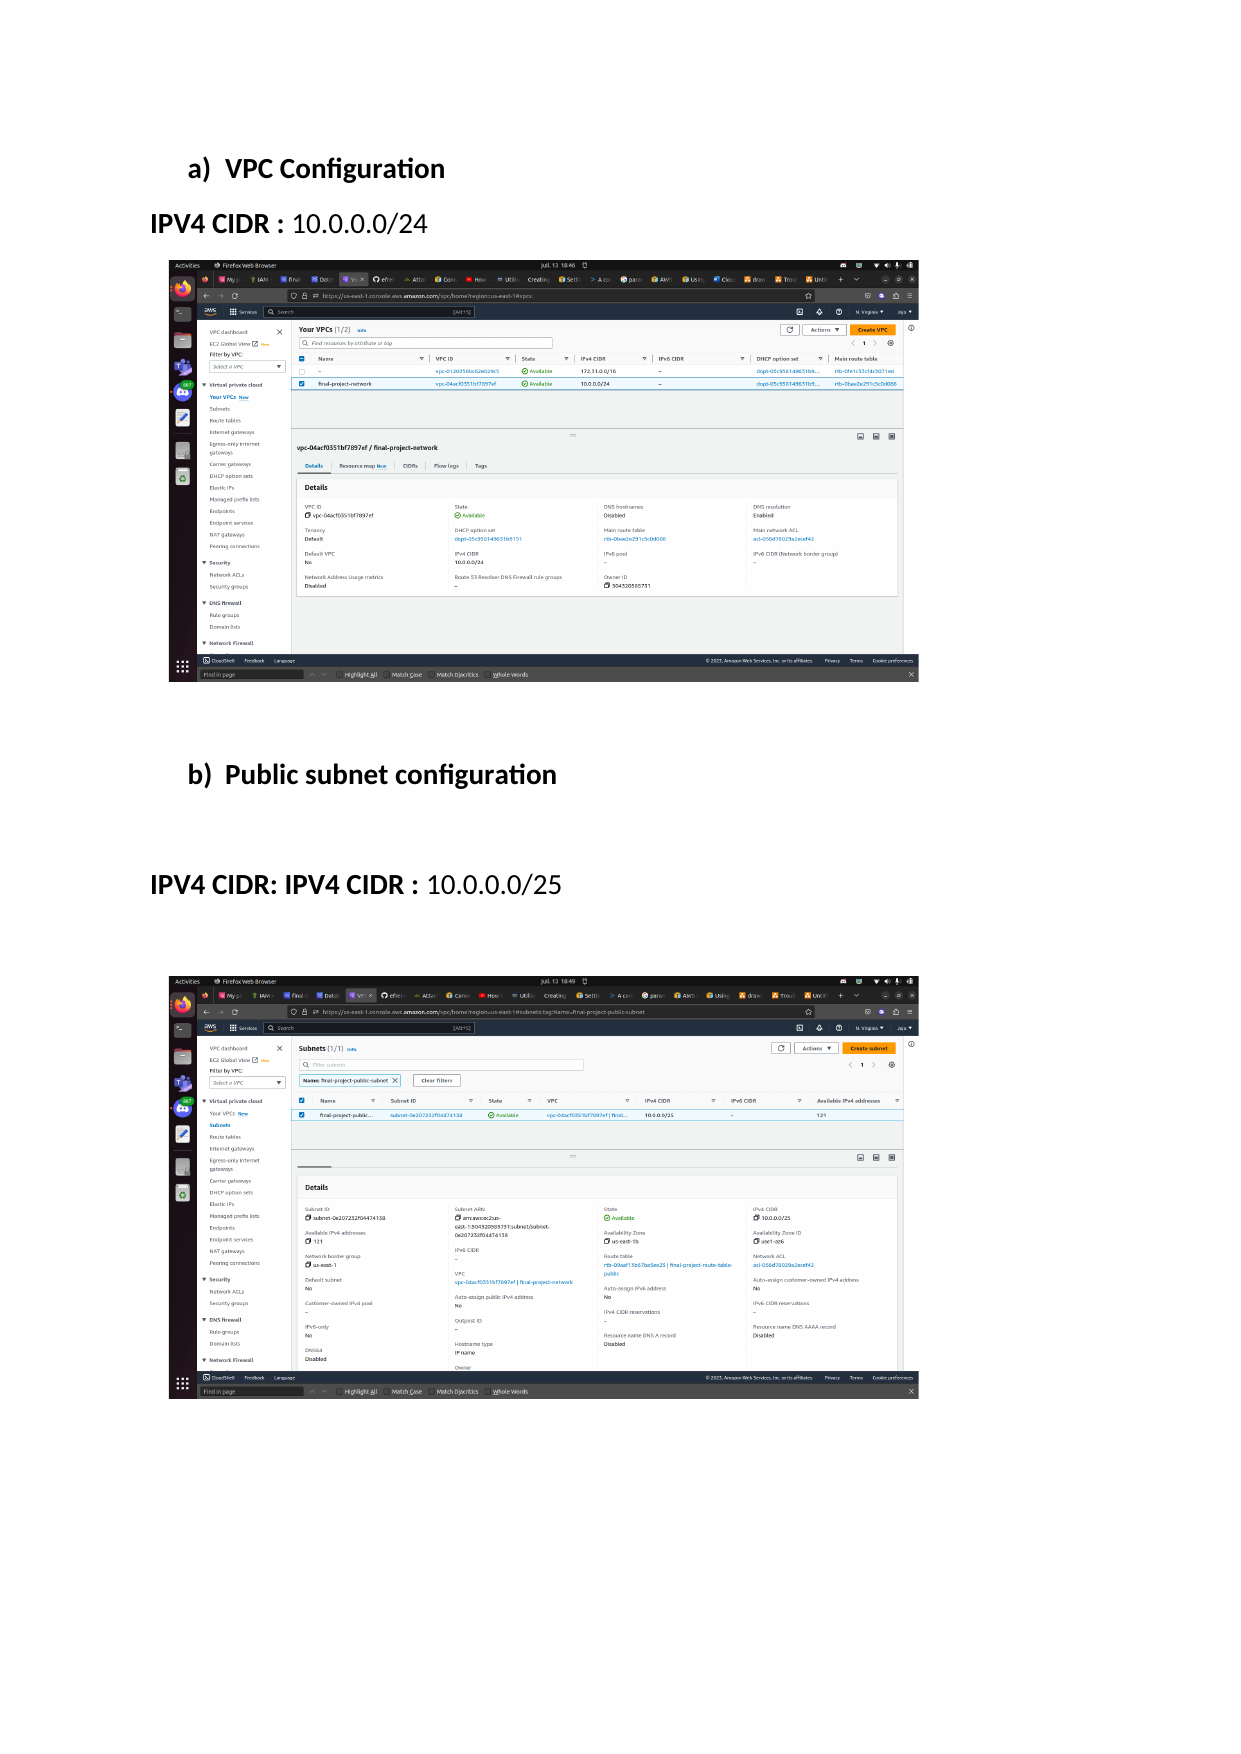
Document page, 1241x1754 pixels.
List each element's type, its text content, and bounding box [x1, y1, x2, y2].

list Public subnet configuration [187, 756, 1090, 792]
text IPV4 CIDR : 10.0.0.0/24 [150, 205, 1090, 241]
text IPV4 CIDR: IPV4 CIDR : 10.0.0.0/25 [150, 866, 1090, 902]
list VPC Configuration [187, 150, 1090, 186]
